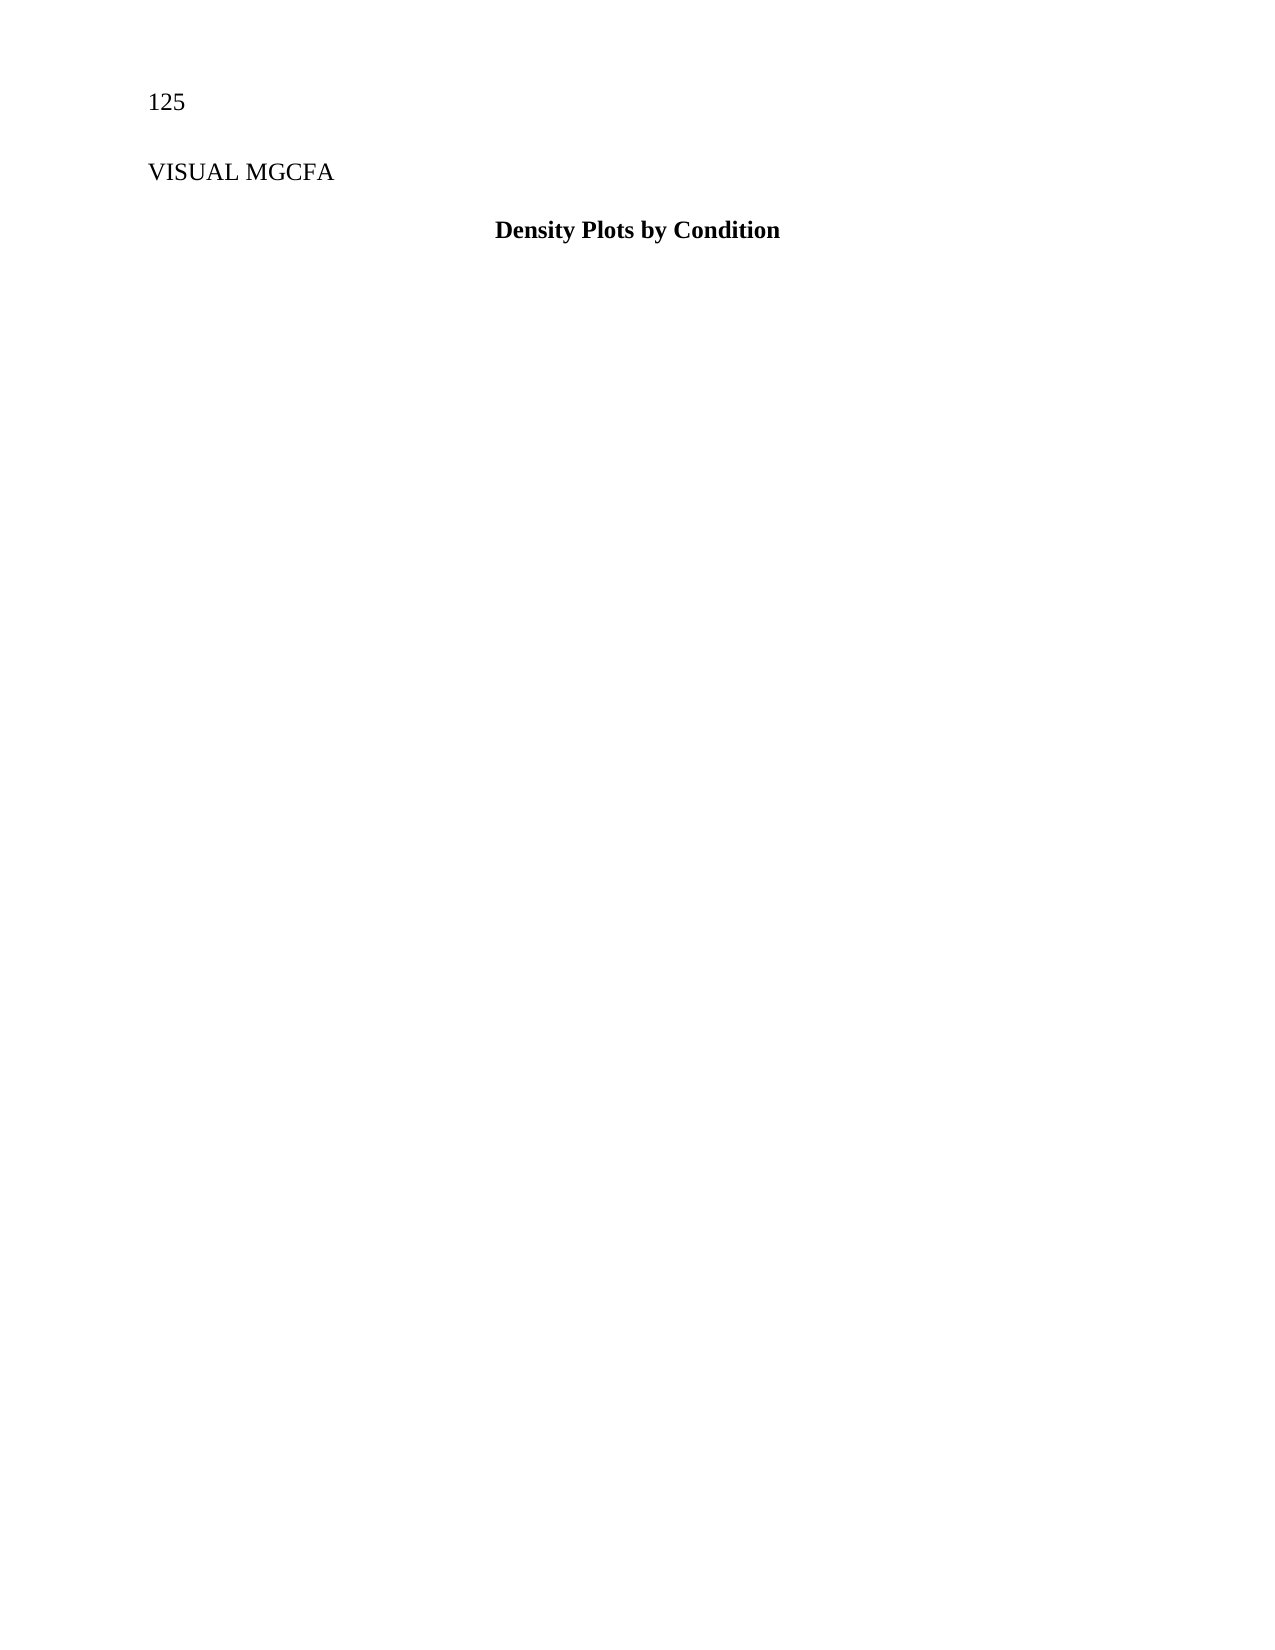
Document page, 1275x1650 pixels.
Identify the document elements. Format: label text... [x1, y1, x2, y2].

subtitle Density Plots by Condition [148, 215, 1127, 244]
